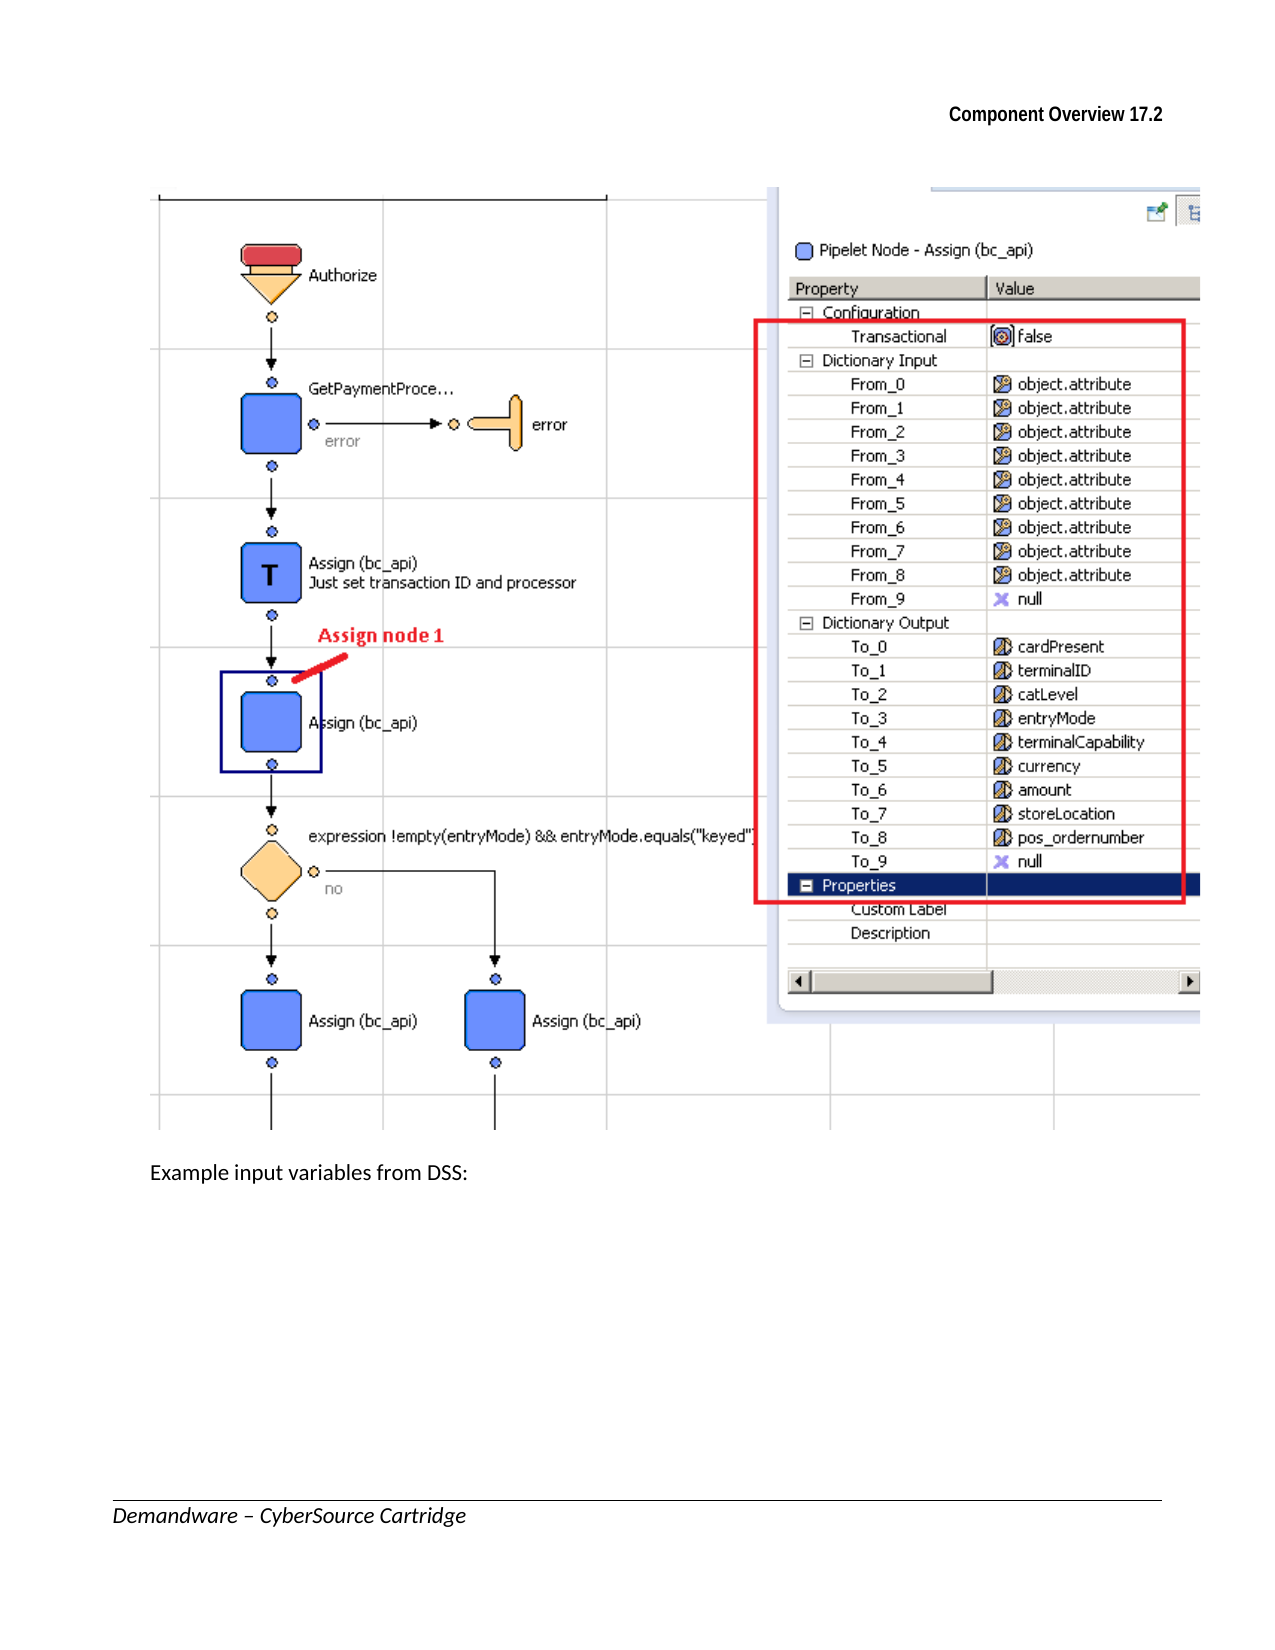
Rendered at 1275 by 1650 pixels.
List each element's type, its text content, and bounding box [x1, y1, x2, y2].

picture [150, 187, 1200, 1130]
text Example input variables from DSS: [150, 1158, 1162, 1186]
